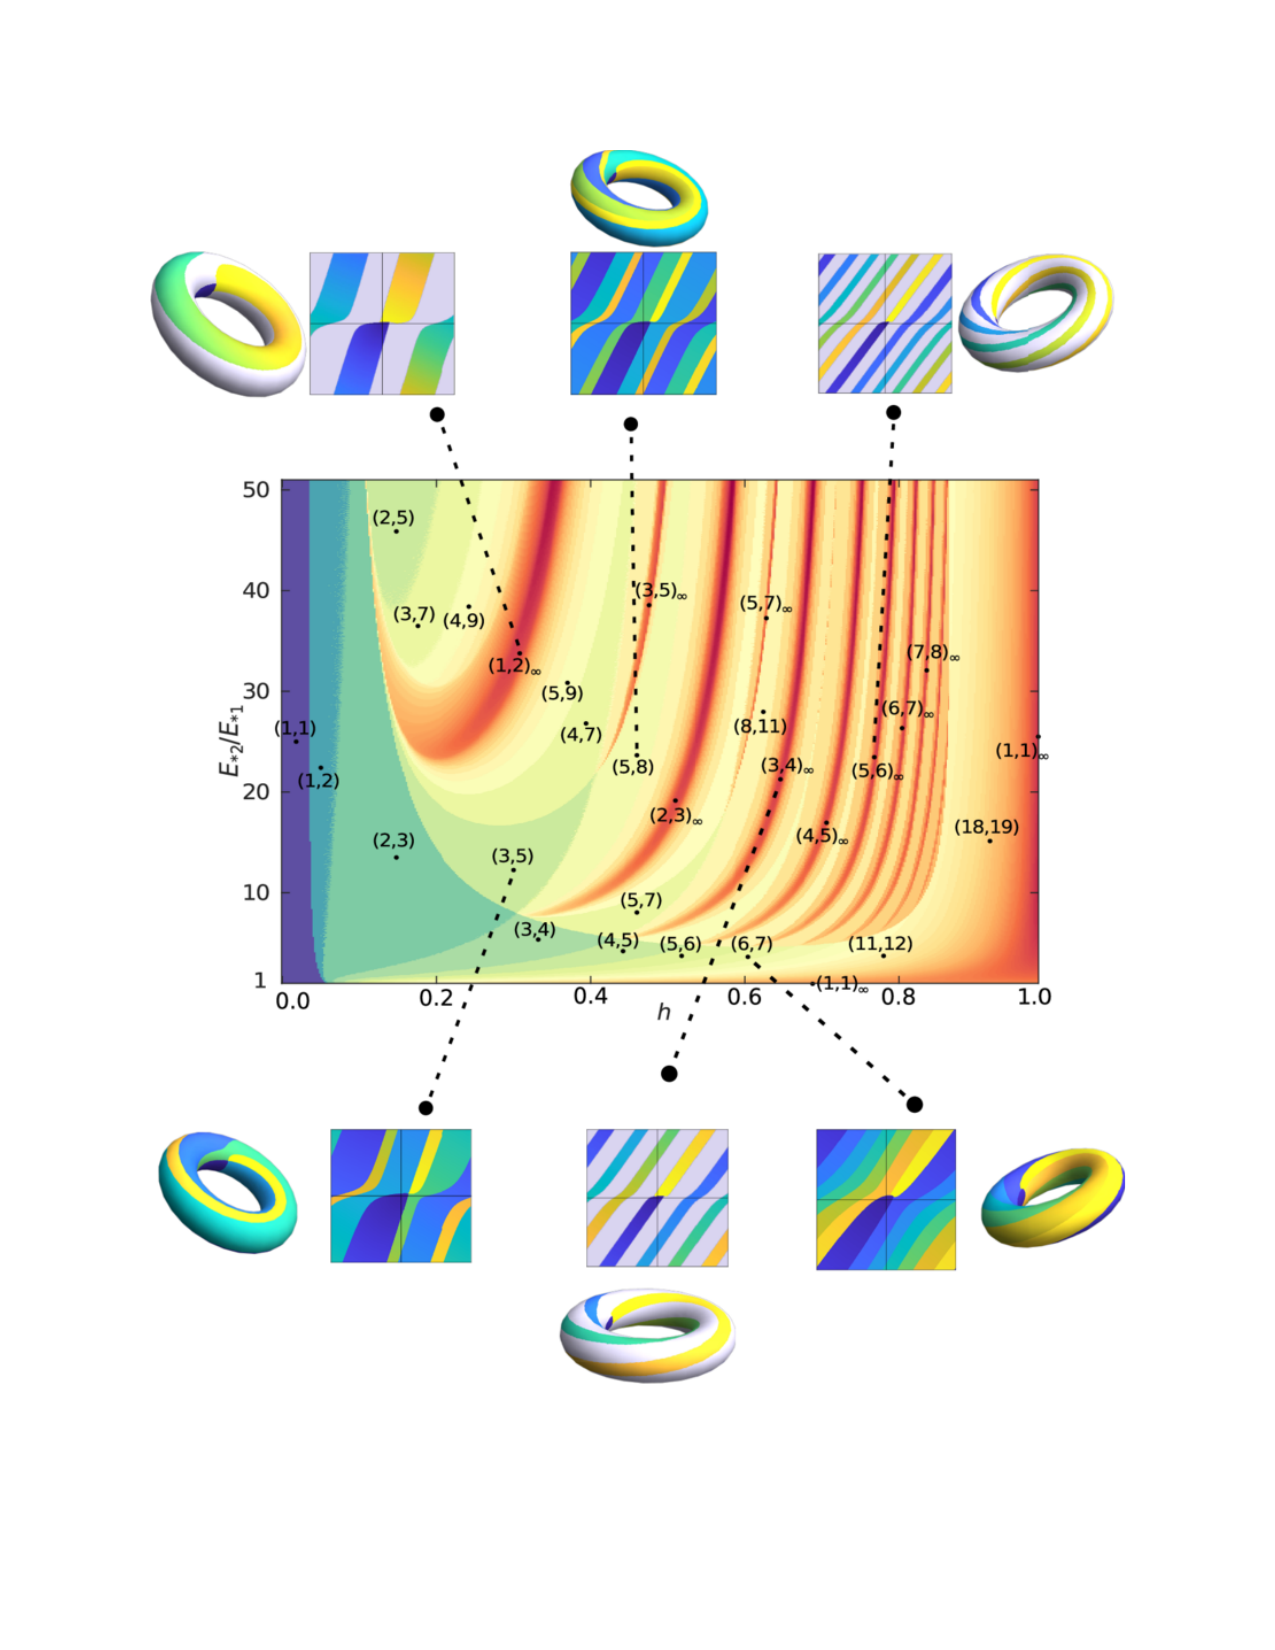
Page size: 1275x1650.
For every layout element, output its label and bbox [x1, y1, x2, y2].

picture [150, 150, 1125, 1384]
